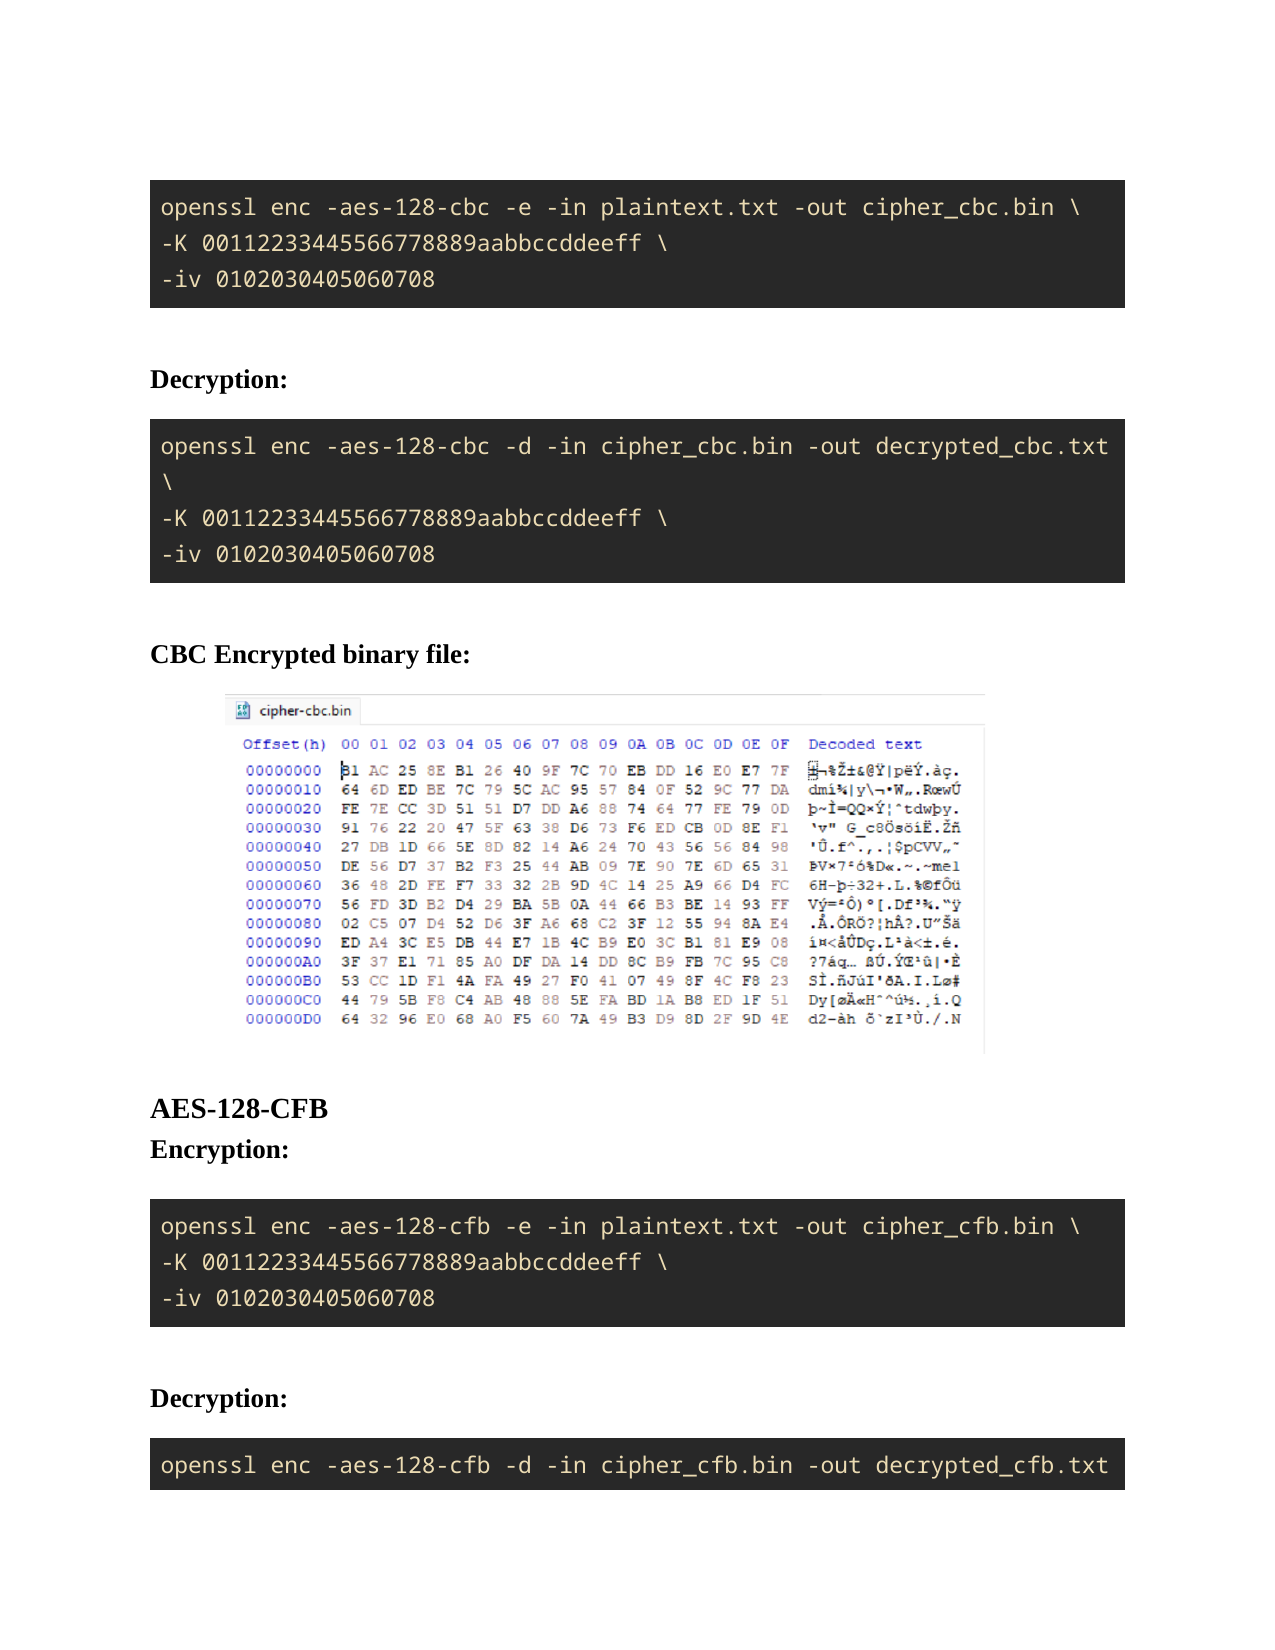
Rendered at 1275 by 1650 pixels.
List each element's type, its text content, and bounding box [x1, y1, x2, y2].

text CBC Encrypted binary file: [150, 638, 1125, 669]
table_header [150, 1438, 1125, 1490]
table_header openssl enc -aes-128-cfb -e -in plaintext.txt -out cipher_cfb.bin \ -K 00112233445566778889aabbccddeeff \ -iv 0102030405060708 [150, 1199, 1125, 1327]
text Decryption: [150, 1382, 1125, 1413]
table_header openssl enc -aes-128-cbc -d -in cipher_cbc.bin -out decrypted_cbc.txt \ -K 00112233445566778889aabbccddeeff \ -iv 0102030405060708 [150, 419, 1125, 583]
text Encryption: [150, 1133, 1125, 1164]
picture [225, 694, 986, 1054]
table_header openssl enc -aes-128-cbc -e -in plaintext.txt -out cipher_cbc.bin \ -K 00112233445566778889aabbccddeeff \ -iv 0102030405060708 [150, 180, 1125, 308]
subtitle AES-128-CFB [150, 1091, 1125, 1125]
text Decryption: [150, 363, 1125, 394]
